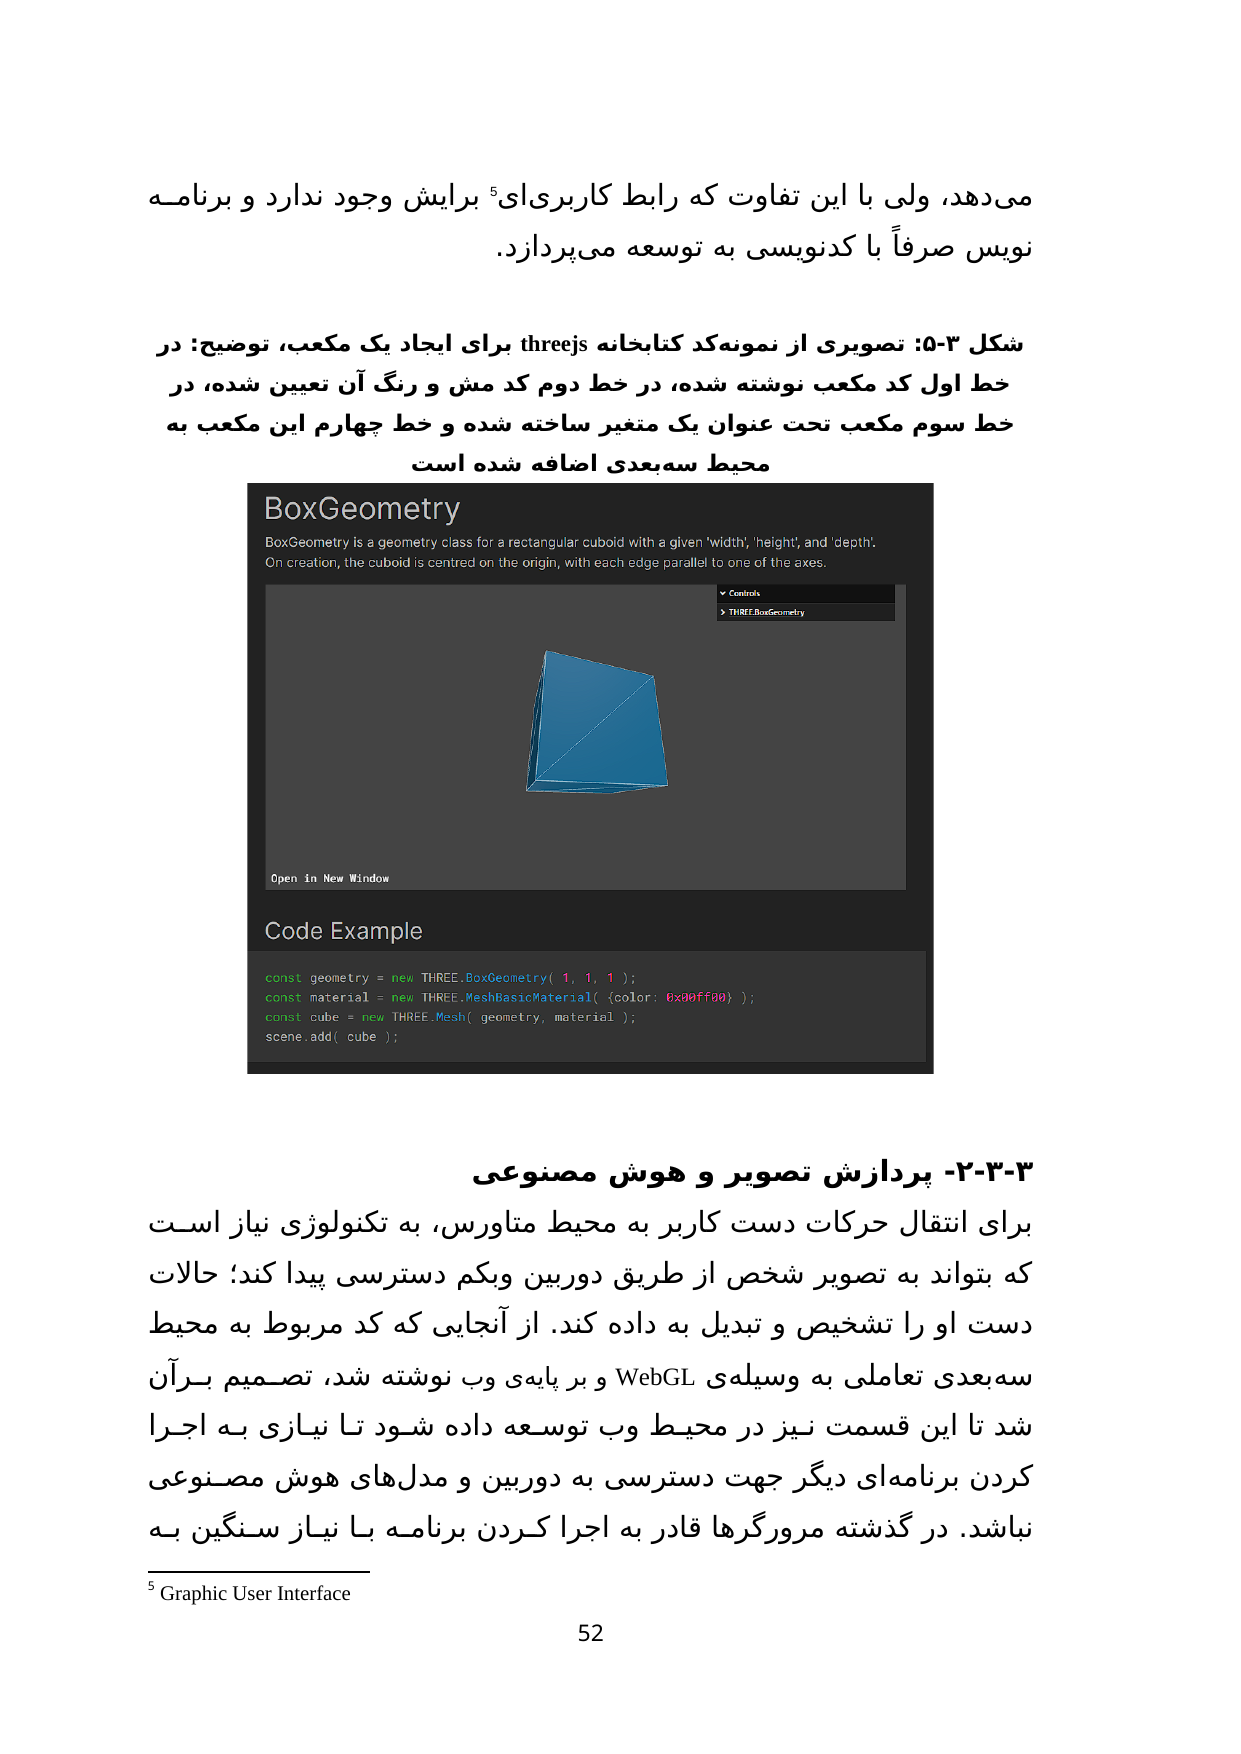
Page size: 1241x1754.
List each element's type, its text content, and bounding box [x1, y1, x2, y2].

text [148, 178, 1033, 263]
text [148, 1205, 1033, 1544]
text ۲-۳-۳- پردازش تصویر و هوش مصنوعی [148, 1154, 1033, 1188]
text شکل ۳-۵: تصویری از نمونه‌کد کتابخانه threejs برای ایجاد یک مکعب، توضیح: در خط اول کد مکعب نوشته شده، در خط دوم کد مش و رنگ آن تعیین شده، در خط سوم مکعب تحت عنوان یک متغیر ساخته شده و خط چهارم این مکعب به محیط سه‌بعدی اضافه شده است [148, 330, 1033, 477]
picture [247, 483, 934, 1074]
